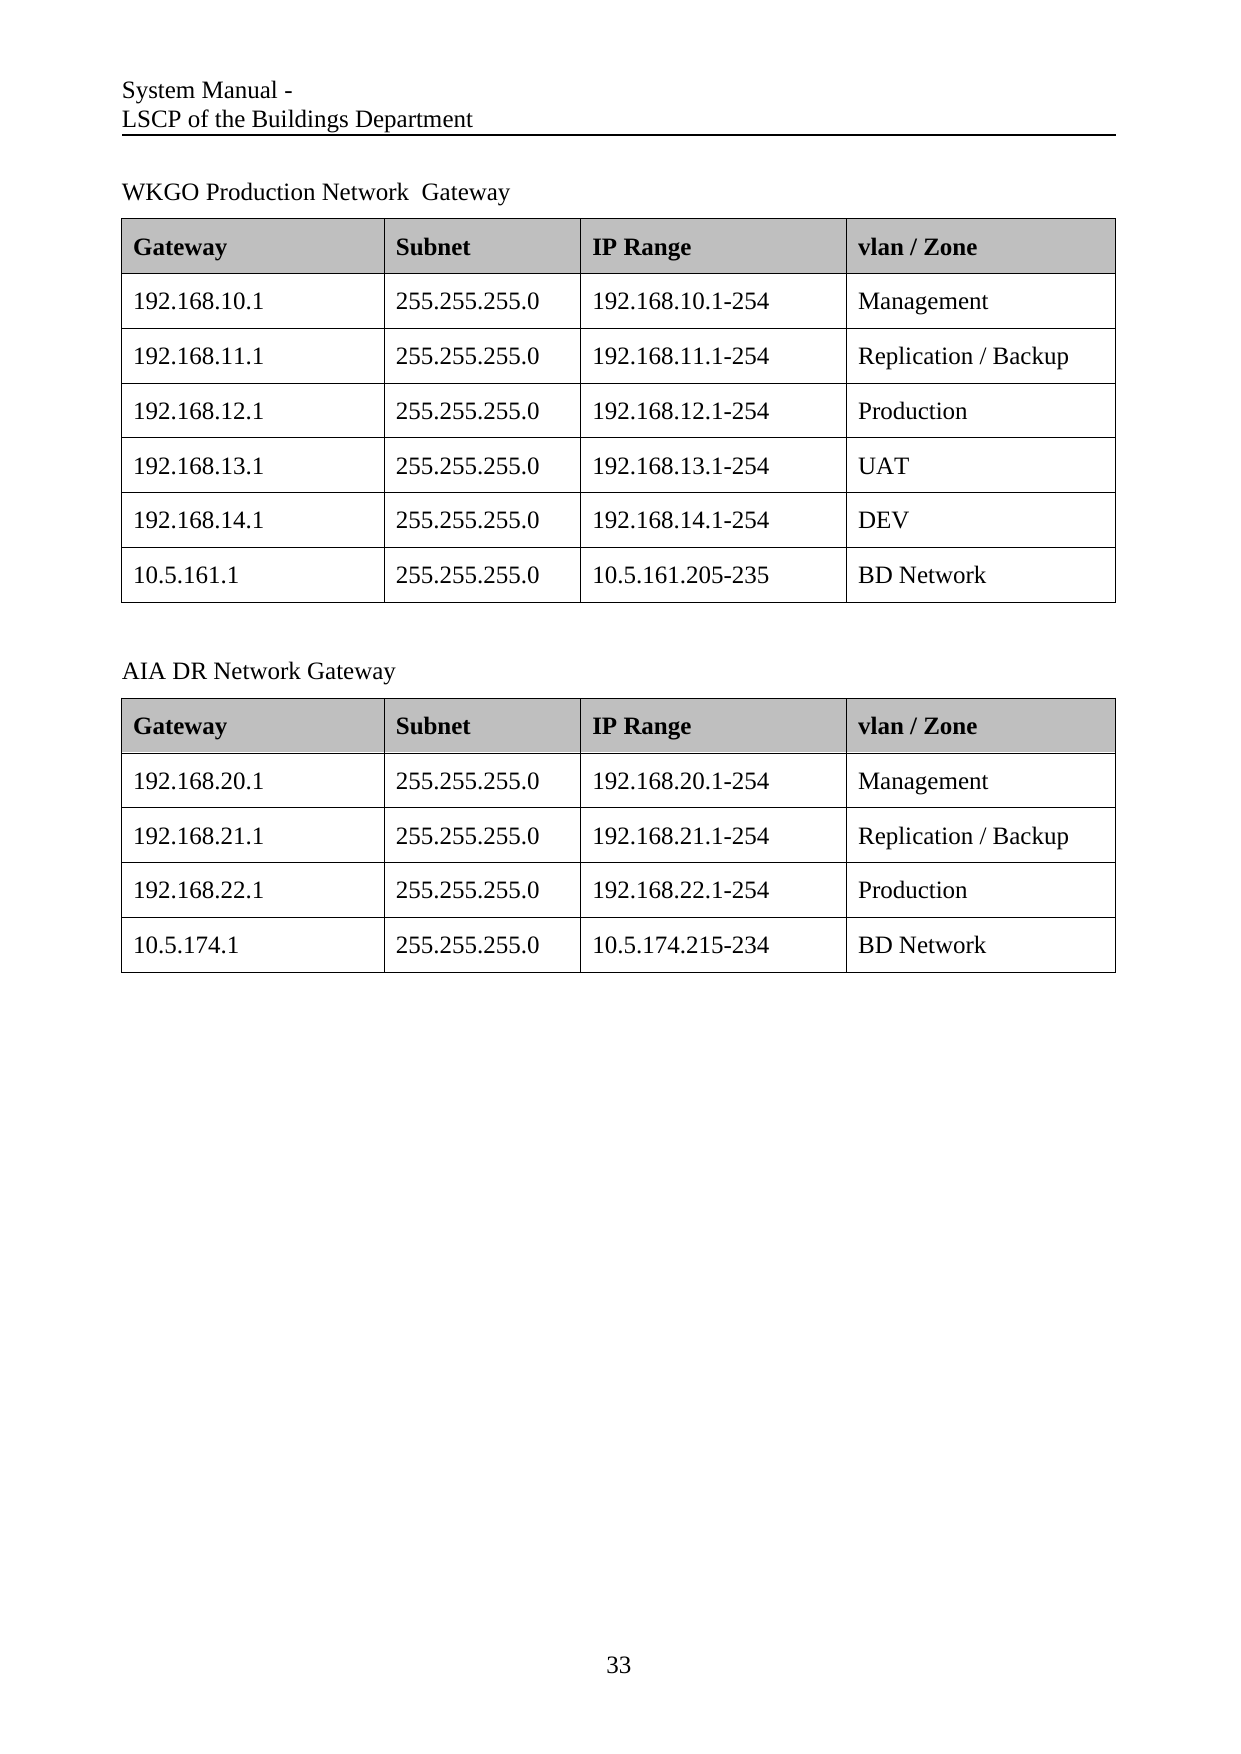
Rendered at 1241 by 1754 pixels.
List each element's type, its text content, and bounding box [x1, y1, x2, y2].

table_cell 192.168.22.1-254 [581, 863, 846, 917]
table_cell Management [847, 754, 1115, 807]
table_header vlan / Zone [847, 219, 1115, 273]
table_cell 255.255.255.0 [385, 329, 580, 382]
table_cell 192.168.10.1-254 [581, 274, 846, 328]
text WKGO Production Network Gateway [122, 177, 1116, 206]
table_cell UAT [847, 438, 1115, 492]
text AIA DR Network Gateway [122, 656, 1116, 685]
table_cell Production [847, 384, 1115, 437]
table_cell 10.5.174.215-234 [581, 918, 846, 972]
table_cell 10.5.161.205-235 [581, 548, 846, 602]
table_cell 192.168.12.1 [122, 384, 384, 437]
table_cell DEV [847, 493, 1115, 547]
table_cell 10.5.161.1 [122, 548, 384, 602]
table_header Gateway [122, 219, 384, 273]
table_header Gateway [122, 699, 384, 752]
table_cell BD Network [847, 548, 1115, 602]
table_cell 192.168.11.1-254 [581, 329, 846, 382]
table_cell 255.255.255.0 [385, 274, 580, 328]
table_header IP Range [581, 699, 846, 752]
table_cell Production [847, 863, 1115, 917]
table_cell 255.255.255.0 [385, 918, 580, 972]
table_cell Management [847, 274, 1115, 328]
table_cell 192.168.12.1-254 [581, 384, 846, 437]
table_cell 255.255.255.0 [385, 438, 580, 492]
table_cell 192.168.13.1 [122, 438, 384, 492]
table_cell 255.255.255.0 [385, 808, 580, 862]
table_header vlan / Zone [847, 699, 1115, 752]
table_cell 255.255.255.0 [385, 493, 580, 547]
table_cell 192.168.13.1-254 [581, 438, 846, 492]
table_cell 192.168.14.1 [122, 493, 384, 547]
table_cell 192.168.20.1 [122, 754, 384, 807]
table_cell 192.168.22.1 [122, 863, 384, 917]
table_cell 192.168.11.1 [122, 329, 384, 382]
table_cell 192.168.14.1-254 [581, 493, 846, 547]
table_cell 192.168.21.1-254 [581, 808, 846, 862]
table_cell 255.255.255.0 [385, 863, 580, 917]
table_header Subnet [385, 699, 580, 752]
table_cell Replication / Backup [847, 329, 1115, 382]
table_cell BD Network [847, 918, 1115, 972]
table_cell 255.255.255.0 [385, 548, 580, 602]
table_header Subnet [385, 219, 580, 273]
table_cell 10.5.174.1 [122, 918, 384, 972]
table_cell 255.255.255.0 [385, 384, 580, 437]
table_header IP Range [581, 219, 846, 273]
table_cell 255.255.255.0 [385, 754, 580, 807]
table_cell 192.168.21.1 [122, 808, 384, 862]
table_cell Replication / Backup [847, 808, 1115, 862]
table_cell 192.168.20.1-254 [581, 754, 846, 807]
table_cell 192.168.10.1 [122, 274, 384, 328]
